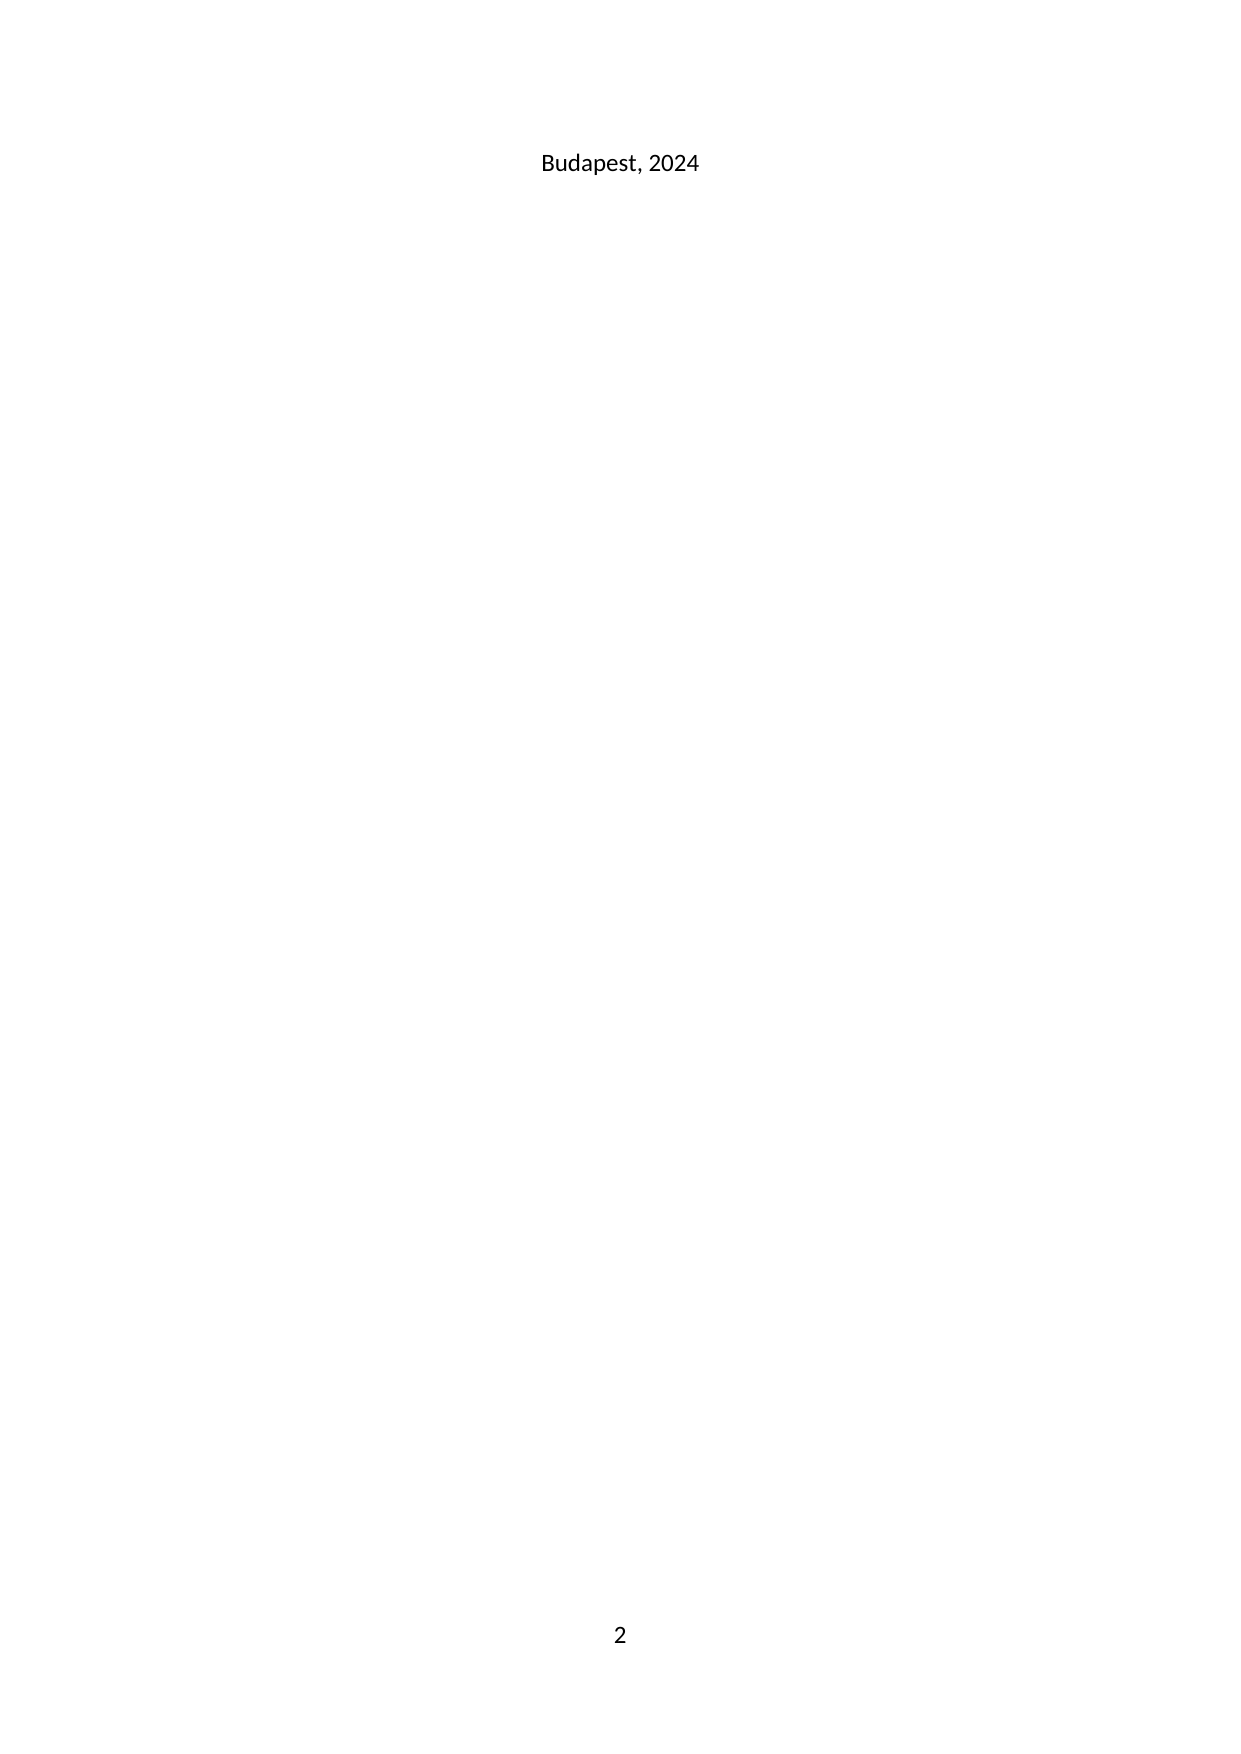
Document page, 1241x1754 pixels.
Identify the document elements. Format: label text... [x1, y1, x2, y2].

text Budapest, 2024 [148, 148, 1093, 178]
